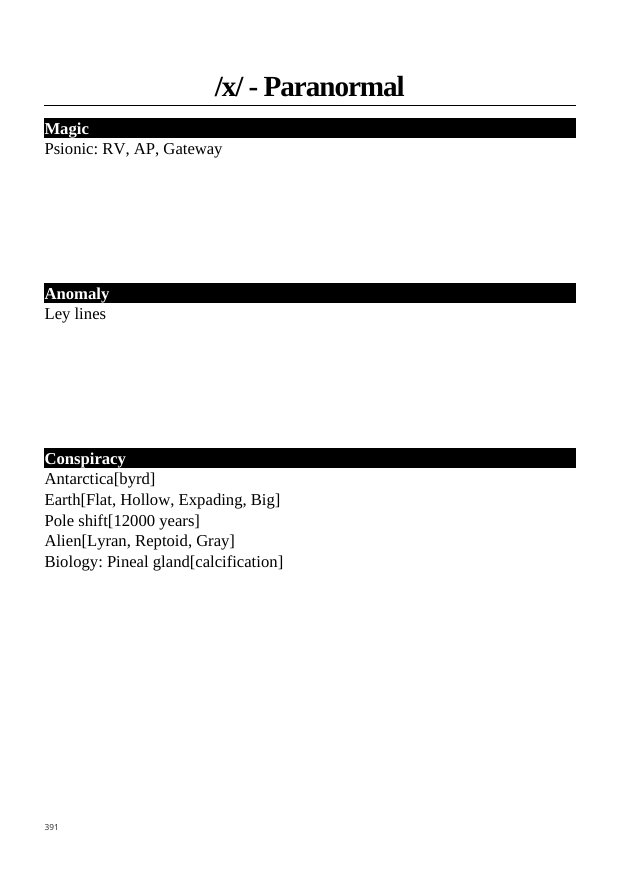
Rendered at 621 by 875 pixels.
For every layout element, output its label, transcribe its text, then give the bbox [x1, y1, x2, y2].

subtitle Magic [44, 118, 576, 138]
text Pole shift[12000 years] [44, 510, 576, 529]
text Alien[Lyran, Reptoid, Gray] [44, 531, 576, 550]
text Ley lines [44, 304, 576, 323]
text Earth[Flat, Hollow, Expading, Big] [44, 490, 576, 509]
subtitle Conspiracy [44, 448, 576, 468]
subtitle Anomaly [44, 283, 576, 303]
text Antarctica[byrd] [44, 469, 576, 488]
text Biology: Pineal gland[calcification] [44, 552, 576, 571]
subtitle /x/ - Paranormal [44, 69, 576, 105]
text Psionic: RV, AP, Gateway [44, 139, 576, 158]
